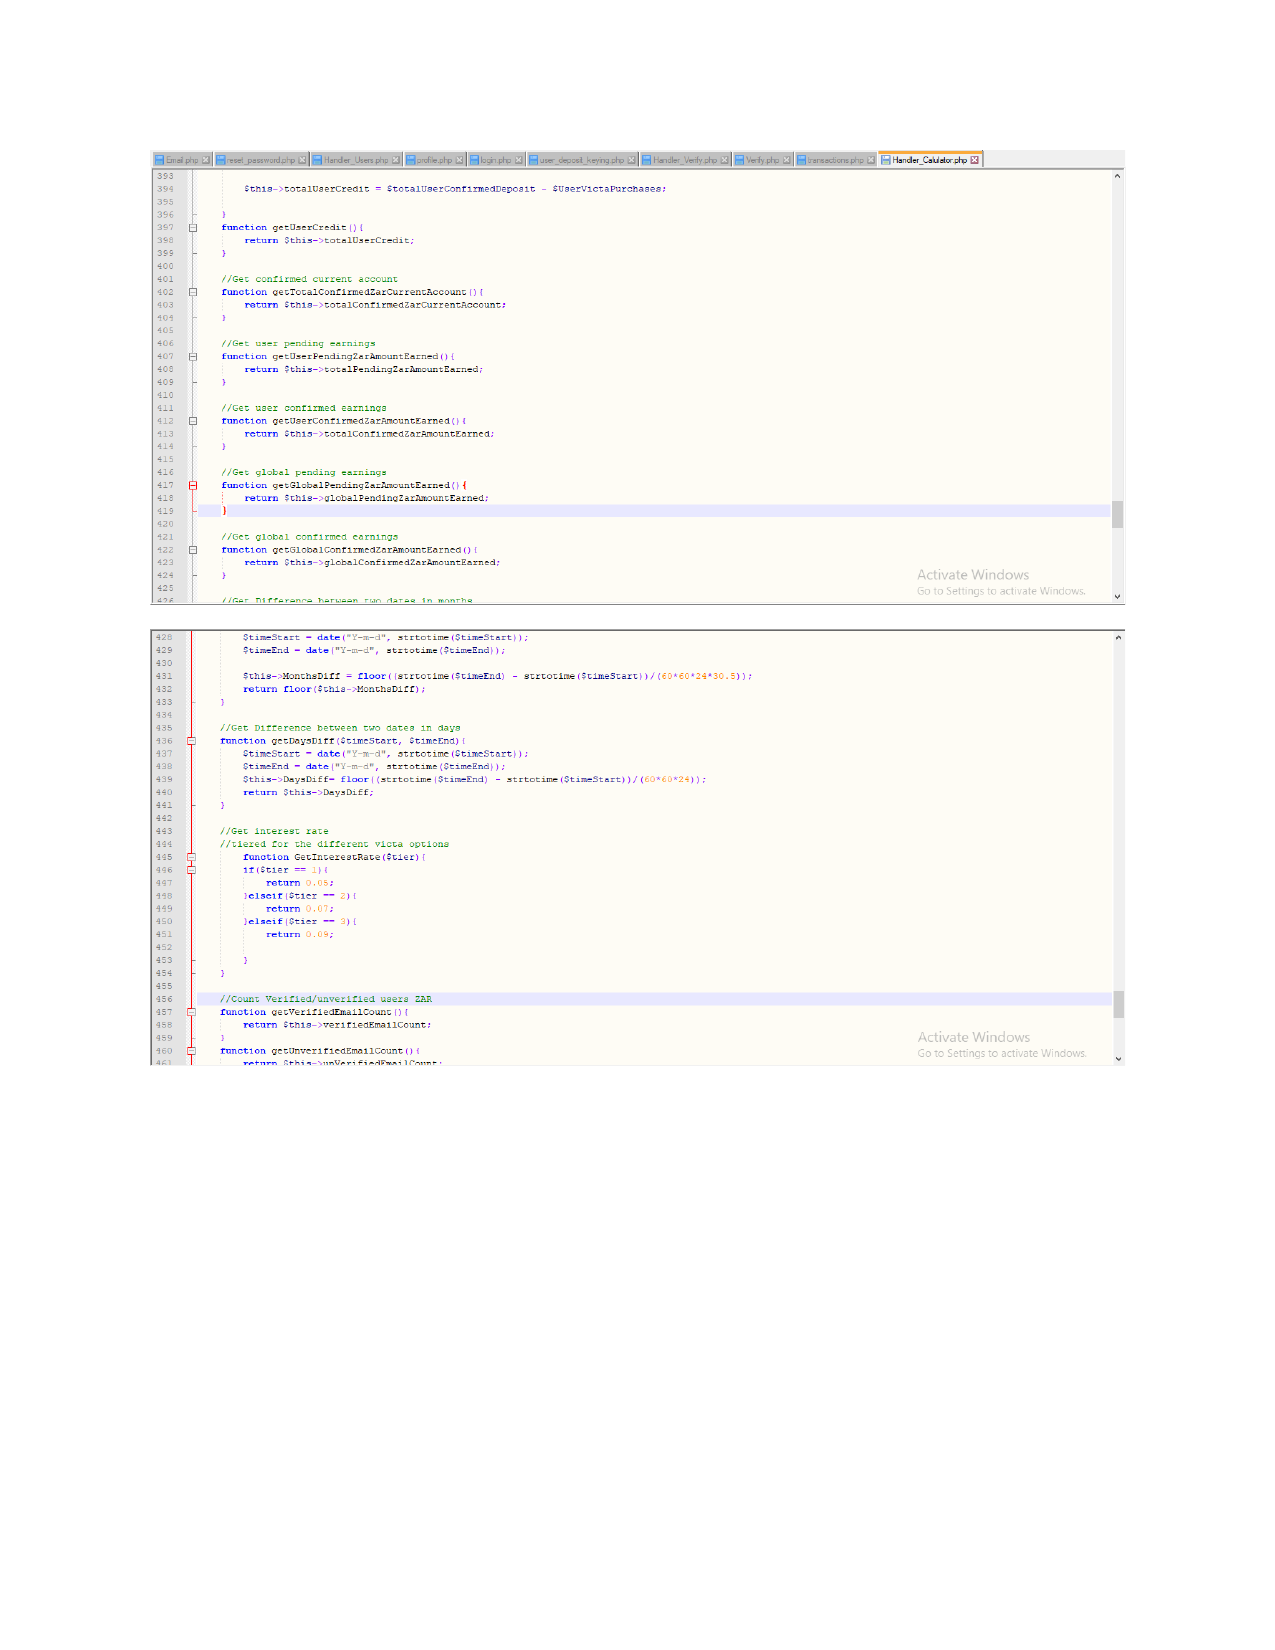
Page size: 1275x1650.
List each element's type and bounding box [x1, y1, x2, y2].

picture [150, 629, 1125, 1066]
picture [150, 150, 1125, 605]
